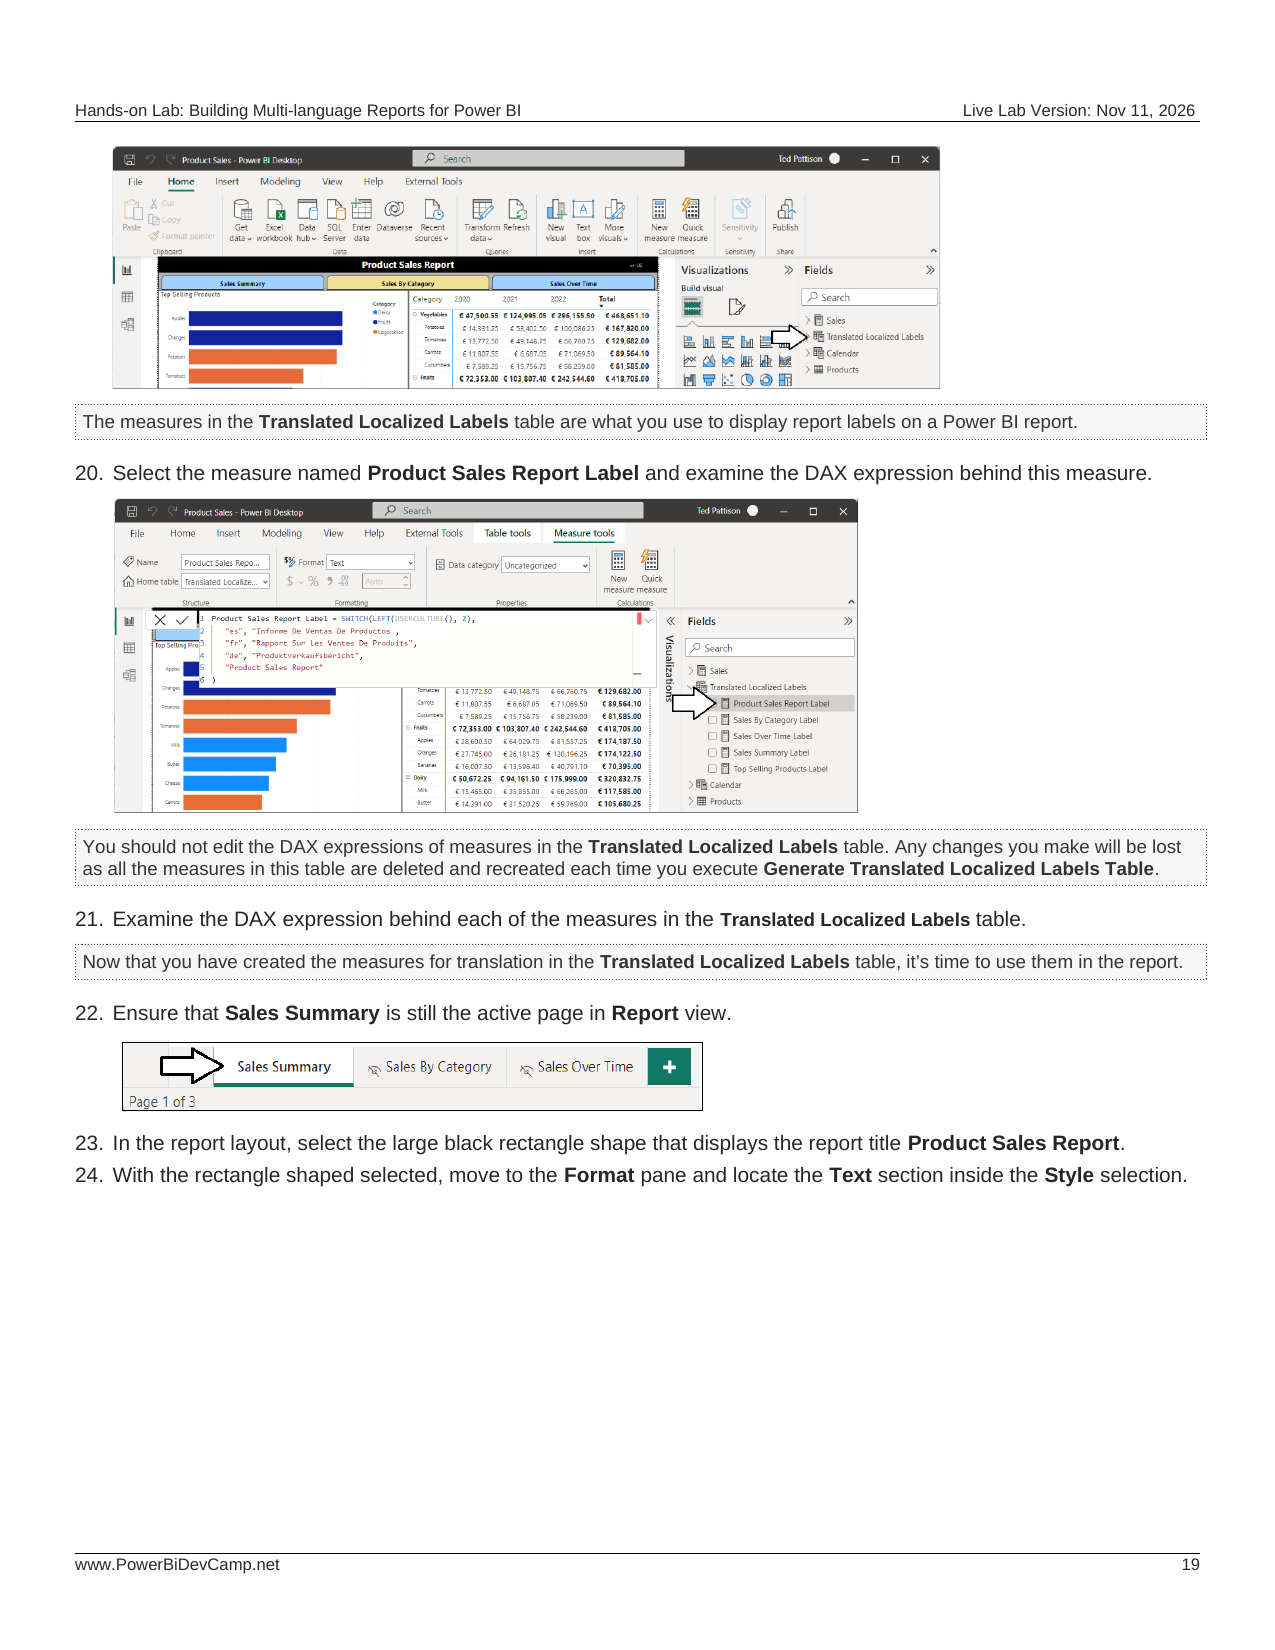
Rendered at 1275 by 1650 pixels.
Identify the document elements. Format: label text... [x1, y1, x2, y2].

text In the report layout, select the large black rectangle shape that displays the report title Product Sales Report. [75, 1131, 1200, 1155]
text Examine the DAX expression behind each of the measures in the Translated Localized Labels table. [75, 907, 1200, 931]
picture [112, 497, 863, 816]
picture [112, 146, 944, 392]
picture [112, 1037, 708, 1119]
text Now that you have created the measures for translation in the Translated Localized Labels table, it’s time to use them in the report. [75, 943, 1207, 980]
text You should not edit the DAX expressions of measures in the Translated Localized Labels table. Any changes you make will be lost as all the measures in this table are deleted and recreated each time you execute Generate Translated Localized Labels Table. [75, 828, 1207, 886]
text Select the measure named Product Sales Report Label and examine the DAX expression behind this measure. [75, 461, 1200, 484]
text The measures in the Translated Localized Labels table are what you use to display report labels on a Power BI report. [75, 404, 1207, 440]
text With the rectangle shaped selected, move to the Format pane and locate the Text section inside the Style selection. [75, 1163, 1200, 1187]
text Ensure that Sales Summary is still the active page in Report view. [75, 1001, 1200, 1024]
